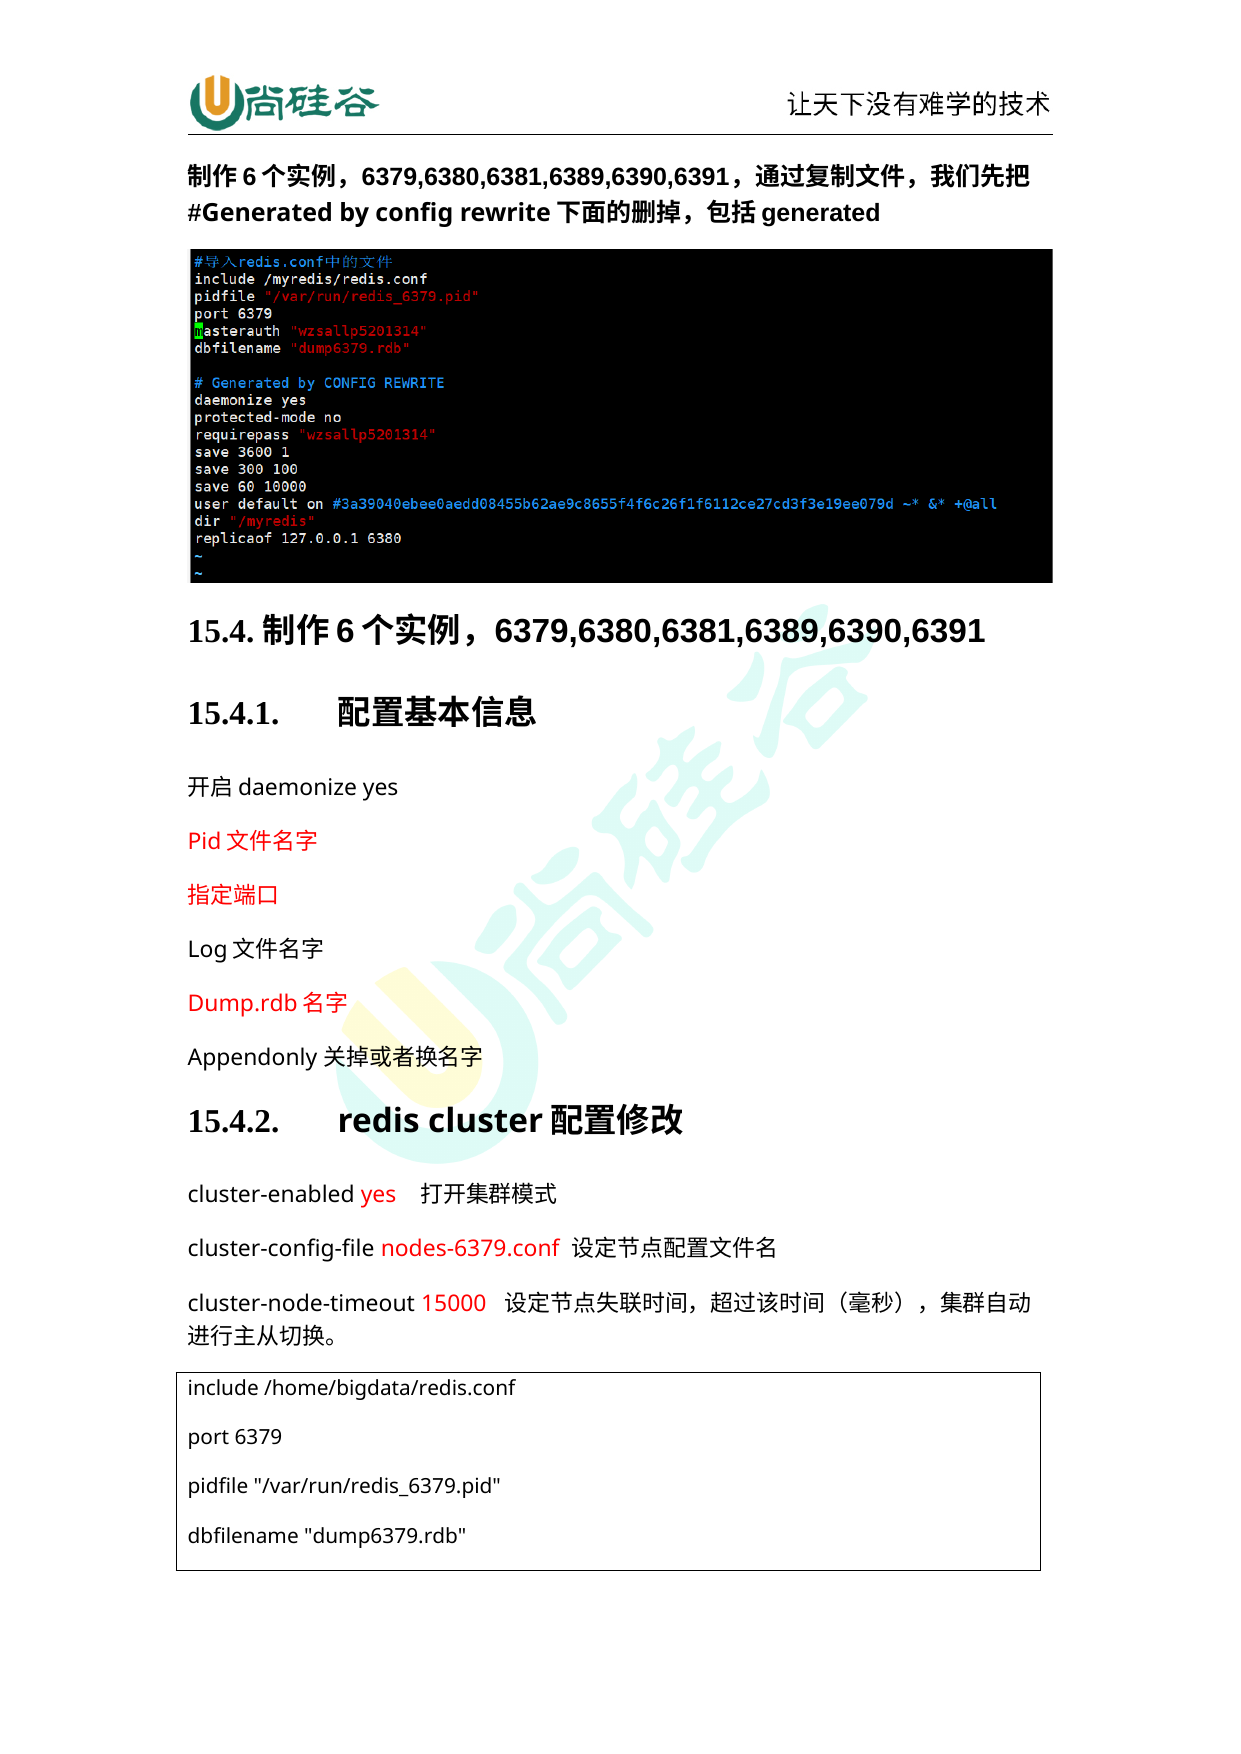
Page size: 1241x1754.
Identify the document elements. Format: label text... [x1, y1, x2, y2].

picture [187, 249, 1053, 583]
picture [187, 73, 1053, 132]
text Appendonly 关掉或者换名字 [187, 1039, 1053, 1072]
text cluster-config-file nodes-6379.conf 设定节点配置文件名 [187, 1230, 1053, 1264]
text 制作6个实例，6379,6380,6381,6389,6390,6391，通过复制文件，我们先把#Generated by config rewrite下面的删掉，包括generated [187, 156, 1053, 229]
text cluster-enabled yes 打开集群模式 [187, 1176, 1053, 1209]
text Dump.rdb名字 [187, 985, 1053, 1018]
list 配置基本信息 [187, 686, 1053, 734]
text Log文件名字 [187, 931, 1053, 964]
text cluster-node-timeout 15000 设定节点失联时间，超过该时间（毫秒），集群自动进行主从切换。 [187, 1284, 1053, 1351]
list redis cluster配置修改 [187, 1093, 1053, 1142]
list 制作6个实例，6379,6380,6381,6389,6390,6391 [187, 604, 1053, 652]
text Pid文件名字 [187, 823, 1053, 856]
text 开启daemonize yes [187, 768, 1053, 802]
text 指定端口 [187, 877, 1053, 910]
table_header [177, 1373, 1040, 1570]
